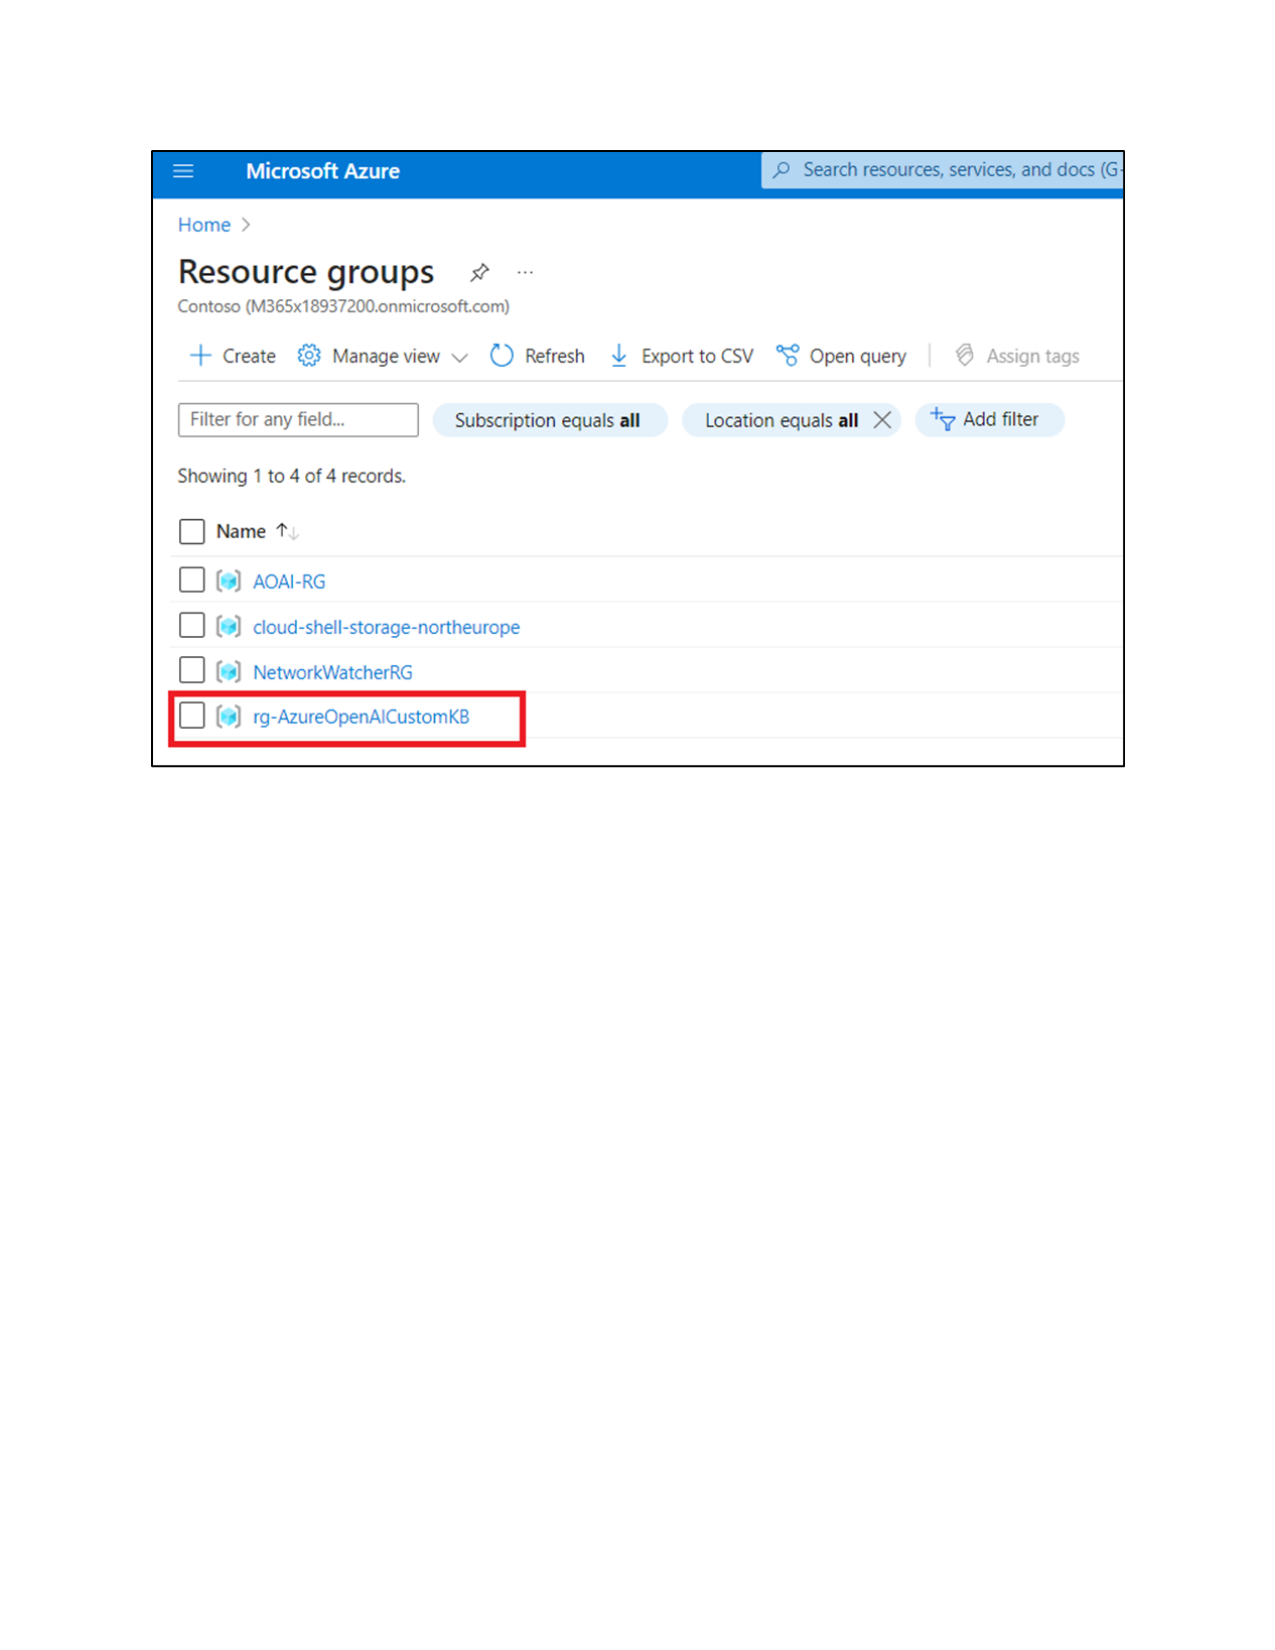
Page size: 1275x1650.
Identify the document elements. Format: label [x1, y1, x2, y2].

picture [150, 150, 1125, 768]
